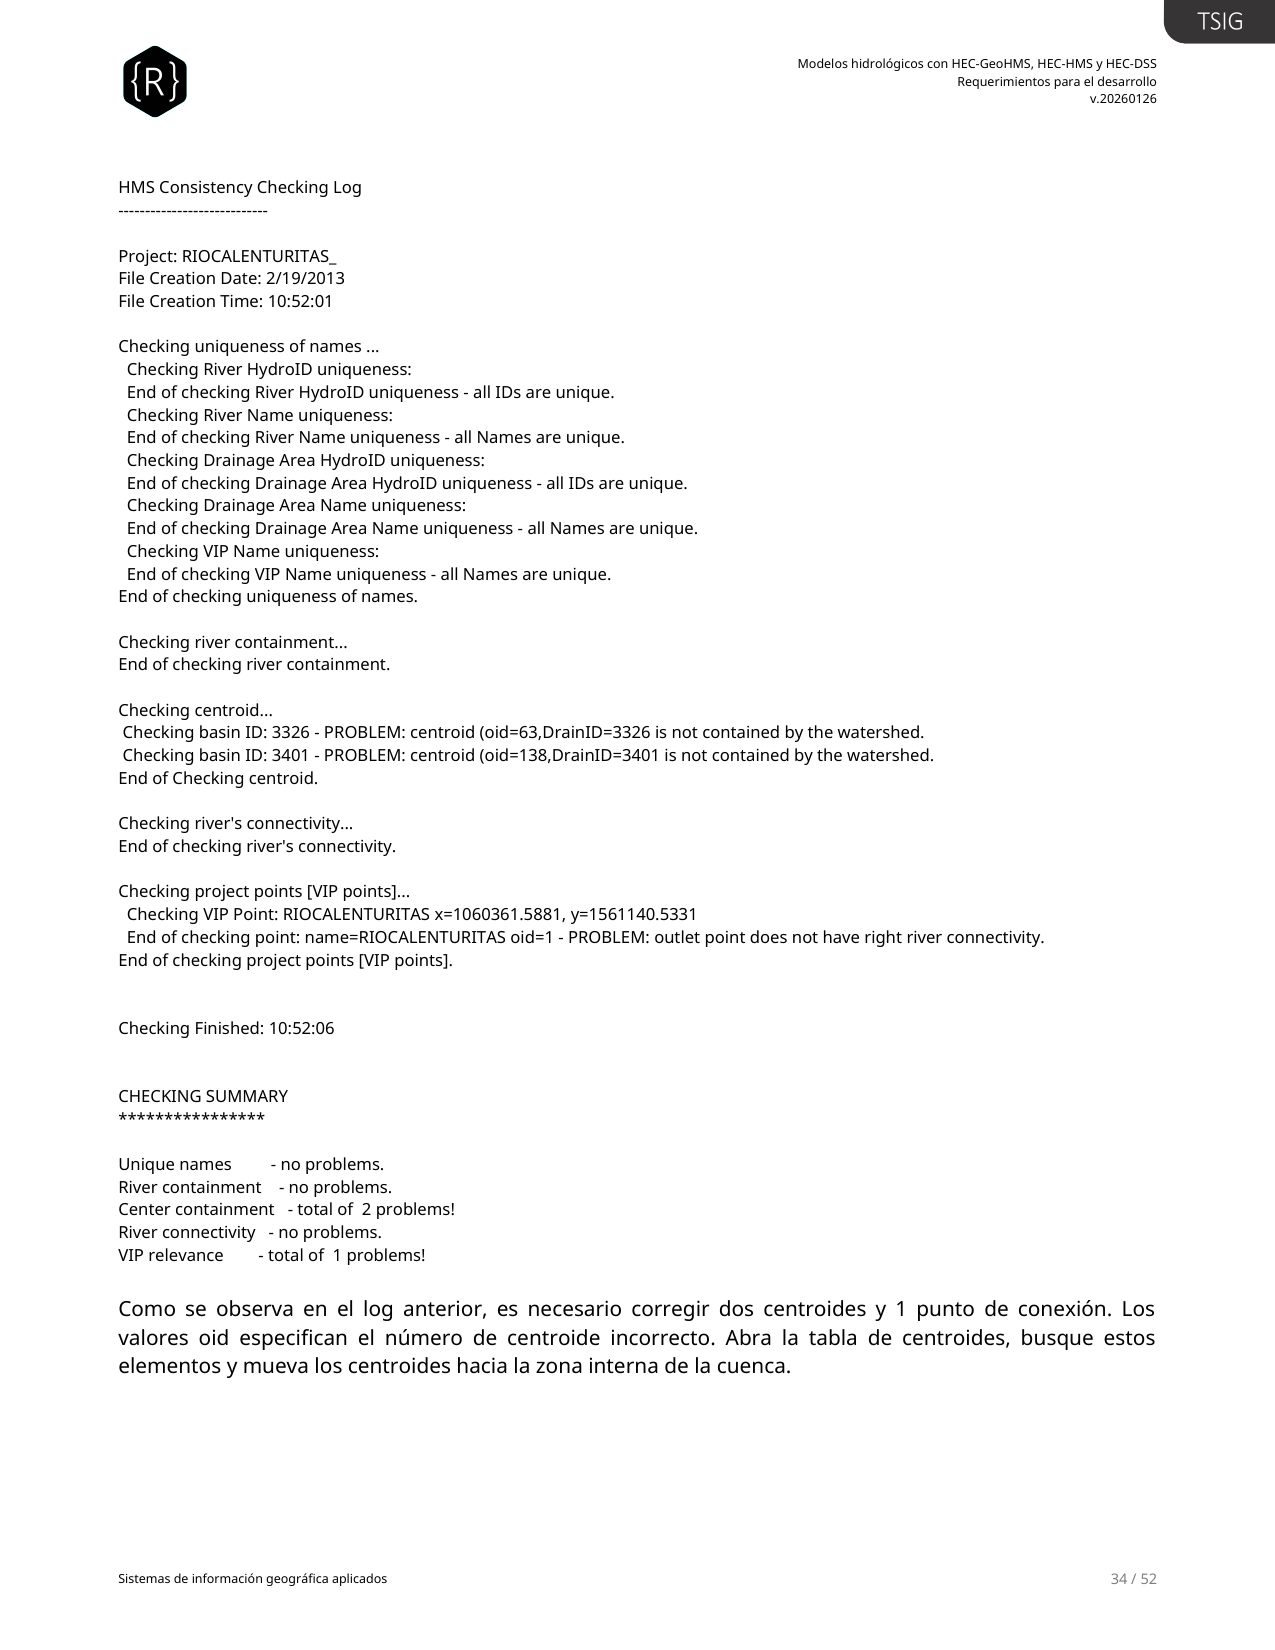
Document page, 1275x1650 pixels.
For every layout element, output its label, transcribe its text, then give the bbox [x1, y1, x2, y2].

text Checking basin ID: 3326 - PROBLEM: centroid (oid=63,DrainID=3326 is not contained by the watershed. [118, 721, 1157, 744]
text Checking river containment... [118, 630, 1157, 653]
text Checking Drainage Area HydroID uniqueness: [118, 449, 1157, 471]
text ---------------------------- [118, 199, 1157, 222]
text CHECKING SUMMARY [118, 1084, 1157, 1107]
text Checking River Name uniqueness: [118, 403, 1157, 426]
text End of checking VIP Name uniqueness - all Names are unique. [118, 562, 1157, 585]
text HMS Consistency Checking Log [118, 176, 1157, 199]
text End of checking project points [VIP points]. [118, 948, 1157, 971]
text River containment - no problems. [118, 1175, 1157, 1198]
text VIP relevance - total of 1 problems! [118, 1243, 1157, 1266]
text End of checking River Name uniqueness - all Names are unique. [118, 426, 1157, 449]
text Checking River HydroID uniqueness: [118, 358, 1157, 381]
text End of checking Drainage Area Name uniqueness - all Names are unique. [118, 517, 1157, 539]
text File Creation Date: 2/19/2013 [118, 267, 1157, 290]
text End of checking river's connectivity. [118, 835, 1157, 857]
text End of checking point: name=RIOCALENTURITAS oid=1 - PROBLEM: outlet point does not have right river connectivity. [118, 926, 1157, 948]
text End of Checking centroid. [118, 767, 1157, 789]
text Checking river's connectivity... [118, 812, 1157, 835]
text Checking Finished: 10:52:06 [118, 1016, 1157, 1039]
text End of checking river containment. [118, 653, 1157, 676]
text **************** [118, 1107, 1157, 1130]
text Checking uniqueness of names ... [118, 335, 1157, 358]
text Unique names - no problems. [118, 1153, 1157, 1175]
text Checking project points [VIP points]... [118, 880, 1157, 903]
text Center containment - total of 2 problems! [118, 1198, 1157, 1221]
text Project: RIOCALENTURITAS_ [118, 244, 1157, 267]
text File Creation Time: 10:52:01 [118, 290, 1157, 312]
picture [118, 44, 192, 119]
text End of checking River HydroID uniqueness - all IDs are unique. [118, 381, 1157, 403]
text River connectivity - no problems. [118, 1221, 1157, 1243]
text End of checking uniqueness of names. [118, 585, 1157, 608]
text Como se observa en el log anterior, es necesario corregir dos centroides y 1 punto de conexión. Los valores oid especifican el número de centroide incorrecto. Abra la tabla de centroides, busque estos elementos y mueva los centroides hacia la zona interna de la cuenca. [118, 1294, 1157, 1380]
picture [1163, 0, 1275, 44]
text Checking VIP Name uniqueness: [118, 539, 1157, 562]
text Checking VIP Point: RIOCALENTURITAS x=1060361.5881, y=1561140.5331 [118, 903, 1157, 926]
text End of checking Drainage Area HydroID uniqueness - all IDs are unique. [118, 471, 1157, 494]
text Checking centroid... [118, 698, 1157, 721]
text Checking basin ID: 3401 - PROBLEM: centroid (oid=138,DrainID=3401 is not contained by the watershed. [118, 744, 1157, 767]
text Checking Drainage Area Name uniqueness: [118, 494, 1157, 517]
